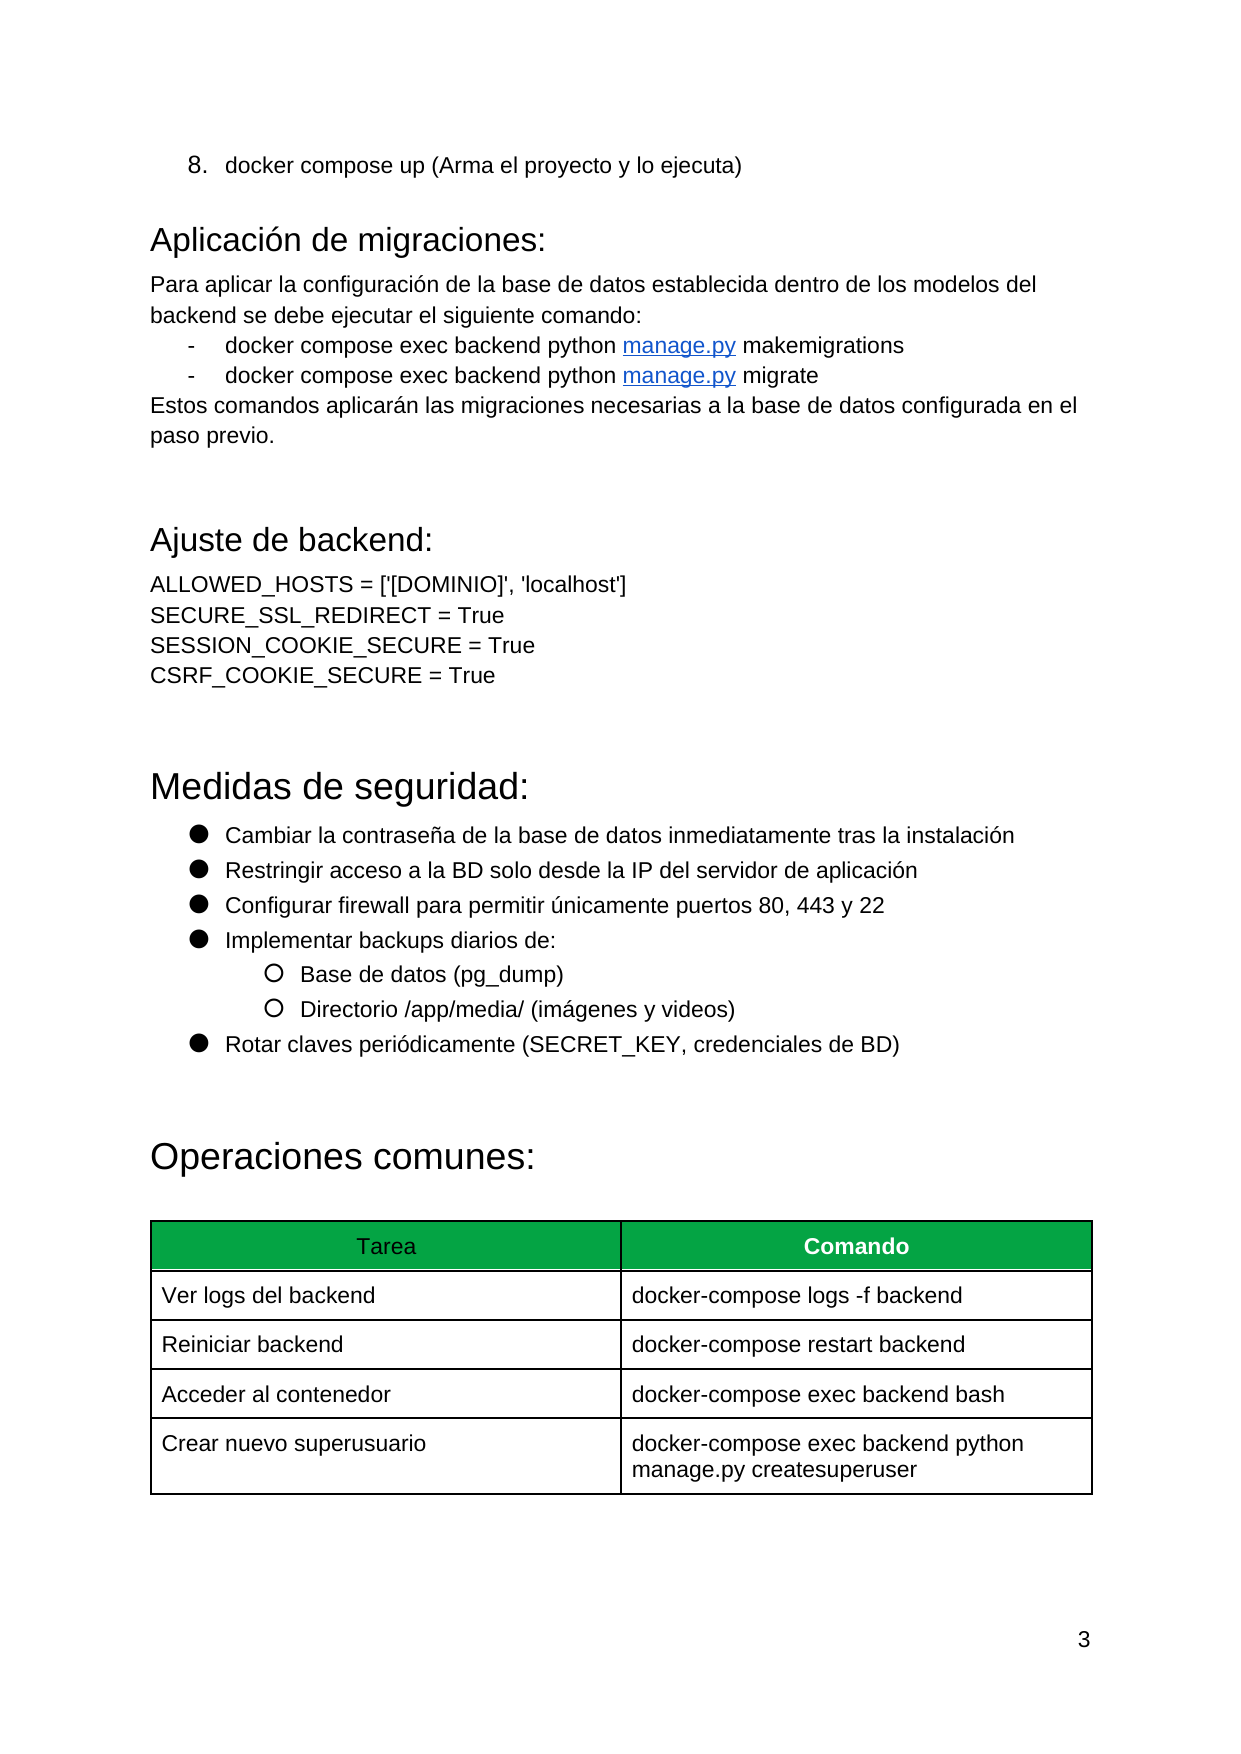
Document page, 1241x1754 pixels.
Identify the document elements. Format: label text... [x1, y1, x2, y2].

list Restringir acceso a la BD solo desde la IP del servidor de aplicación [187, 854, 1090, 884]
list Rotar claves periódicamente (SECRET_KEY, credenciales de BD) [187, 1028, 1090, 1058]
text Para aplicar la configuración de la base de datos establecida dentro de los modelos del backend se debe ejecutar el siguiente comando: [150, 271, 1090, 328]
list Configurar firewall para permitir únicamente puertos 80, 443 y 22 [187, 889, 1090, 919]
text ALLOWED_HOSTS = ['[DOMINIO]', 'localhost'] [150, 571, 1090, 598]
subtitle Medidas de seguridad: [150, 764, 1090, 807]
subtitle Aplicación de migraciones: [150, 221, 1090, 259]
list docker compose up (Arma el proyecto y lo ejecuta) [187, 150, 1090, 179]
list Directorio /app/media/ (imágenes y videos) [262, 993, 1090, 1023]
list Implementar backups diarios de: [187, 924, 1090, 954]
text CSRF_COOKIE_SECURE = True [150, 662, 1090, 688]
text Estos comandos aplicarán las migraciones necesarias a la base de datos configurada en el paso previo. [150, 392, 1090, 449]
list Base de datos (pg_dump) [262, 958, 1090, 989]
subtitle Ajuste de backend: [150, 520, 1090, 559]
text SESSION_COOKIE_SECURE = True [150, 632, 1090, 658]
list docker compose exec backend python manage.py migrate [187, 362, 1090, 388]
list docker compose exec backend python manage.py makemigrations [187, 332, 1090, 358]
text SECURE_SSL_REDIRECT = True [150, 602, 1090, 628]
list Cambiar la contraseña de la base de datos inmediatamente tras la instalación [187, 820, 1090, 850]
subtitle Operaciones comunes: [150, 1134, 1090, 1177]
